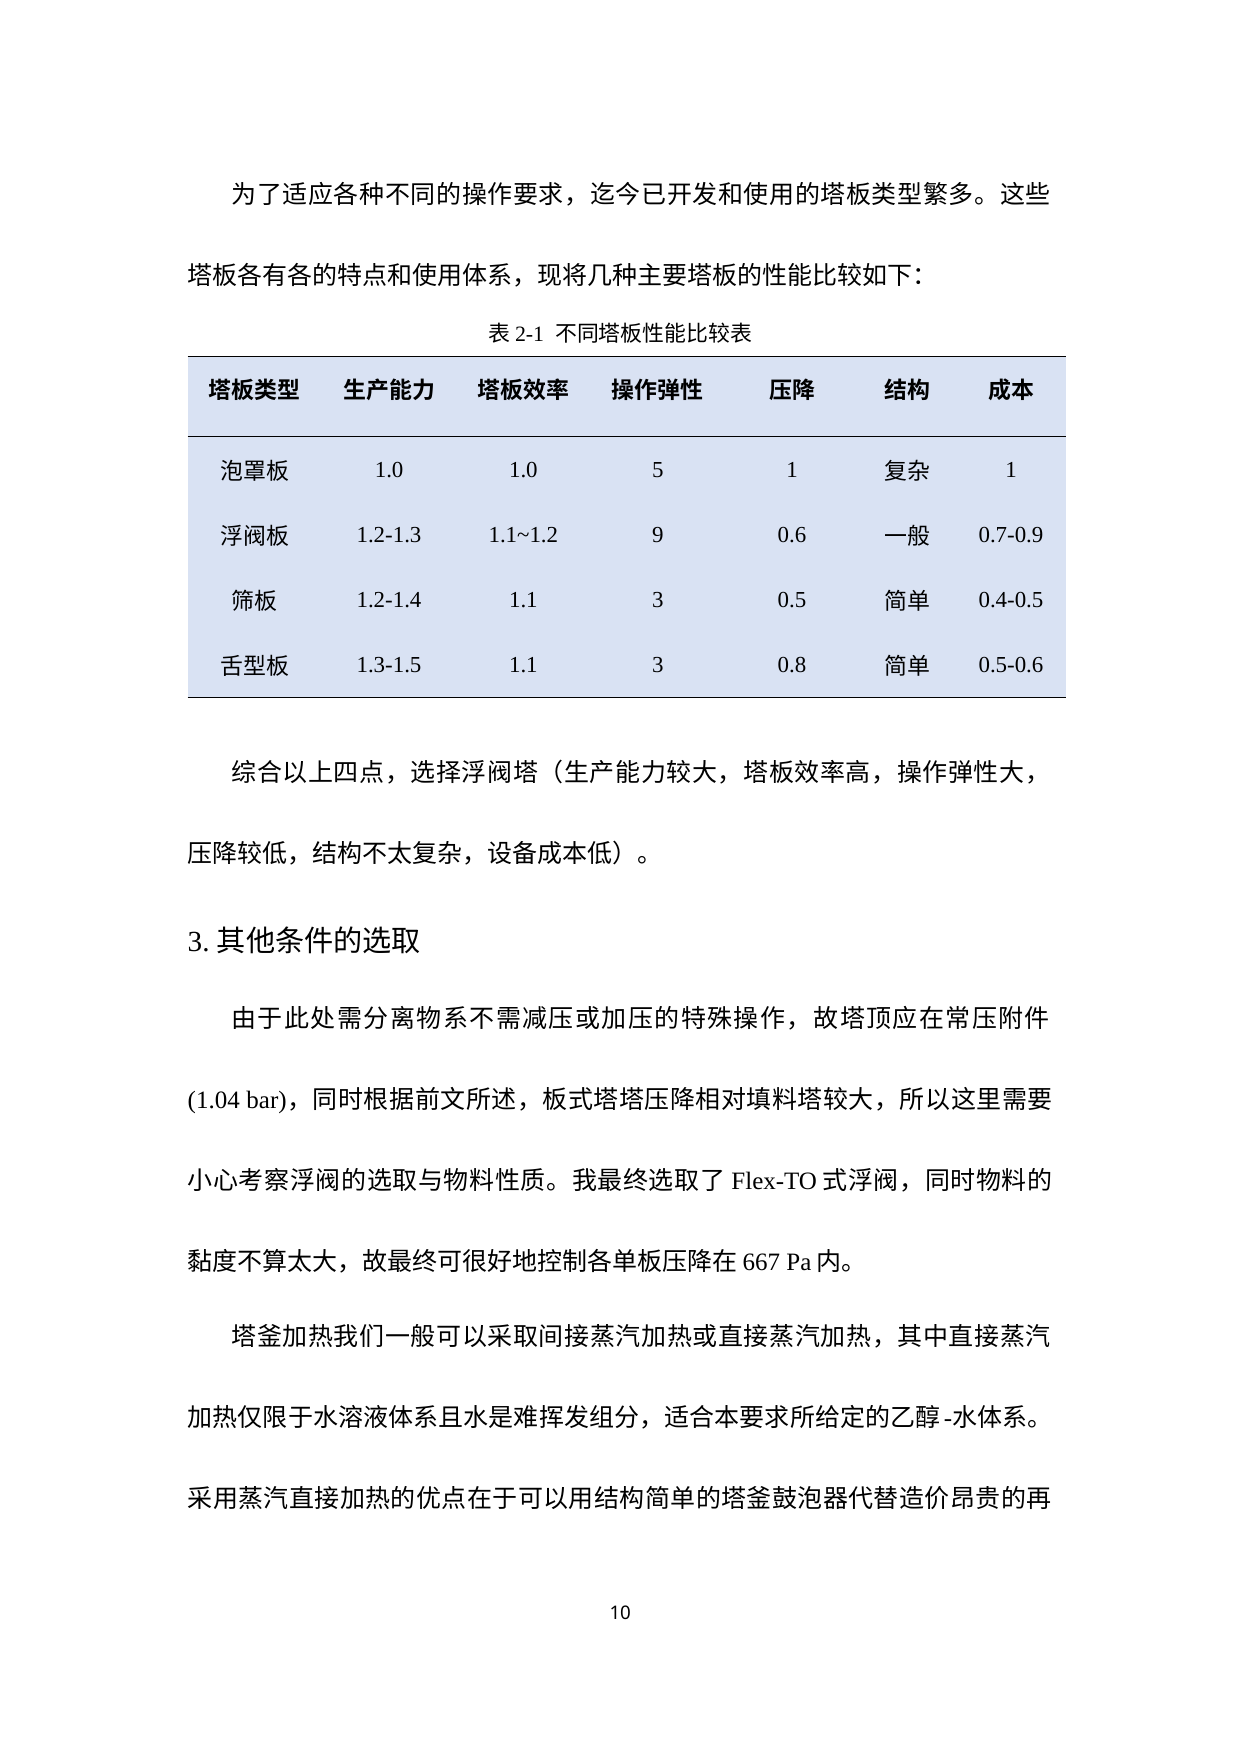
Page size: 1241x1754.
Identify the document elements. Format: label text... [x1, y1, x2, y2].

table_cell 0.5-0.6 [955, 632, 1066, 697]
text 由于此处需分离物系不需减压或加压的特殊操作，故塔顶应在常压附件(1.04 bar)，同时根据前文所述，板式塔塔压降相对填料塔较大，所以这里需要小心考察浮阀的选取与物料性质。我最终选取了Flex-TO式浮阀，同时物料的黏度不算太大，故最终可很好地控制各单板压降在667 Pa内。 [187, 984, 1053, 1292]
text 表2-1 不同塔板性能比较表 [187, 315, 1053, 348]
table_cell 一般 [859, 502, 955, 567]
table_header 塔板类型 [188, 357, 322, 436]
table_cell 0.7-0.9 [955, 502, 1066, 567]
table_cell 0.6 [725, 502, 859, 567]
table_cell 0.4-0.5 [955, 567, 1066, 632]
table_cell 1.2-1.4 [322, 567, 456, 632]
text 为了适应各种不同的操作要求，迄今已开发和使用的塔板类型繁多。这些塔板各有各的特点和使用体系，现将几种主要塔板的性能比较如下： [187, 160, 1053, 306]
table_header 生产能力 [322, 357, 456, 436]
table_cell 泡罩板 [188, 437, 322, 502]
table_cell 1.1~1.2 [456, 502, 590, 567]
text 综合以上四点，选择浮阀塔（生产能力较大，塔板效率高，操作弹性大，压降较低，结构不太复杂，设备成本低）。 [187, 738, 1053, 884]
table_header 操作弹性 [590, 357, 724, 436]
table_cell 浮阀板 [188, 502, 322, 567]
table_cell 复杂 [859, 437, 955, 502]
table_cell 简单 [859, 567, 955, 632]
table_cell 简单 [859, 632, 955, 697]
table_cell 3 [590, 632, 724, 697]
table_header 塔板效率 [456, 357, 590, 436]
table_cell 5 [590, 437, 724, 502]
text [187, 1302, 1053, 1529]
table_cell 1 [955, 437, 1066, 502]
table_cell 9 [590, 502, 724, 567]
table_cell 1 [725, 437, 859, 502]
table_cell 3 [590, 567, 724, 632]
table_header 成本 [955, 357, 1066, 436]
table_header 压降 [725, 357, 859, 436]
table_header 结构 [859, 357, 955, 436]
table_cell 0.8 [725, 632, 859, 697]
table_cell 舌型板 [188, 632, 322, 697]
table_cell 1.1 [456, 632, 590, 697]
table_cell 1.0 [322, 437, 456, 502]
table_cell 1.2-1.3 [322, 502, 456, 567]
table_cell 1.1 [456, 567, 590, 632]
table_cell 筛板 [188, 567, 322, 632]
subtitle 3. 其他条件的选取 [187, 906, 1053, 971]
table_cell 1.3-1.5 [322, 632, 456, 697]
table_cell 0.5 [725, 567, 859, 632]
table_cell 1.0 [456, 437, 590, 502]
